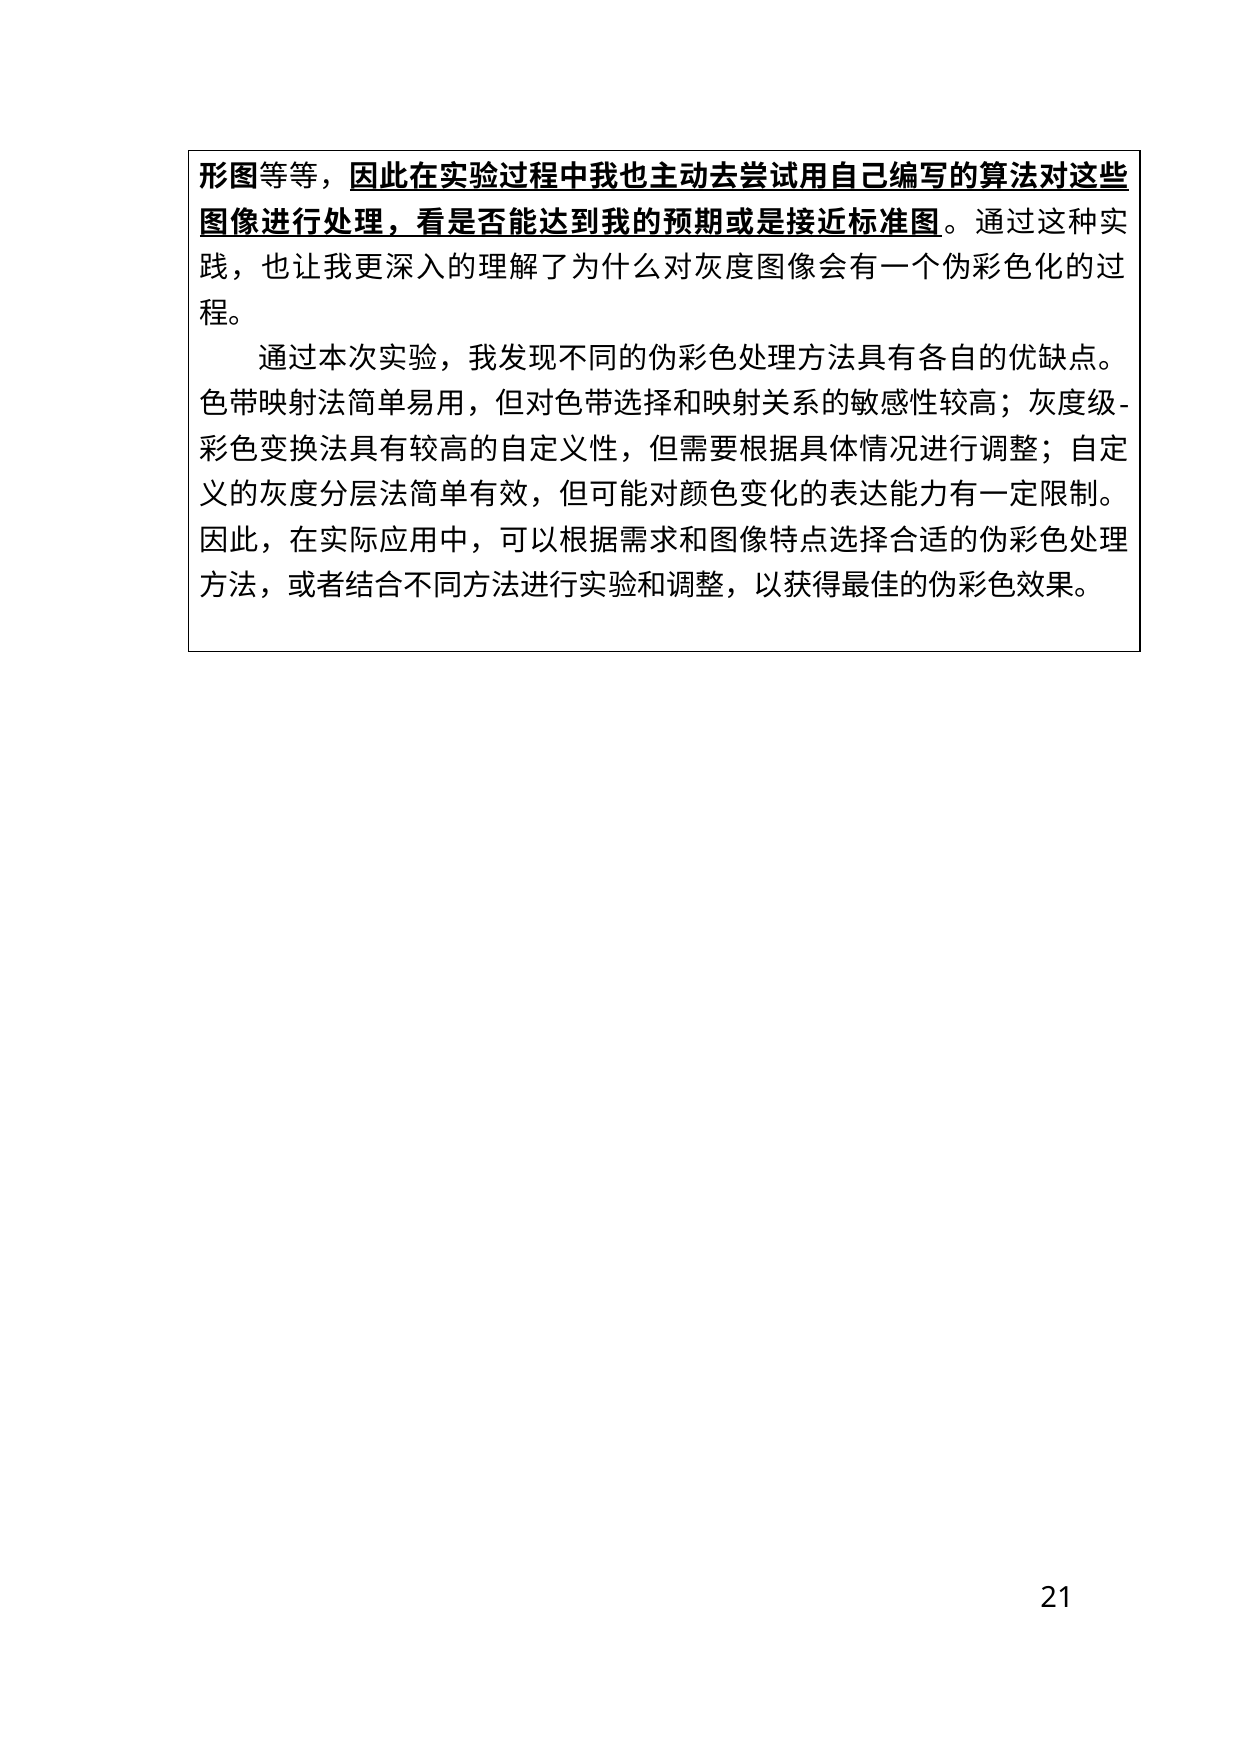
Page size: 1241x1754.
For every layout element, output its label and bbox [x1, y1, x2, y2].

table_cell [189, 151, 1139, 651]
